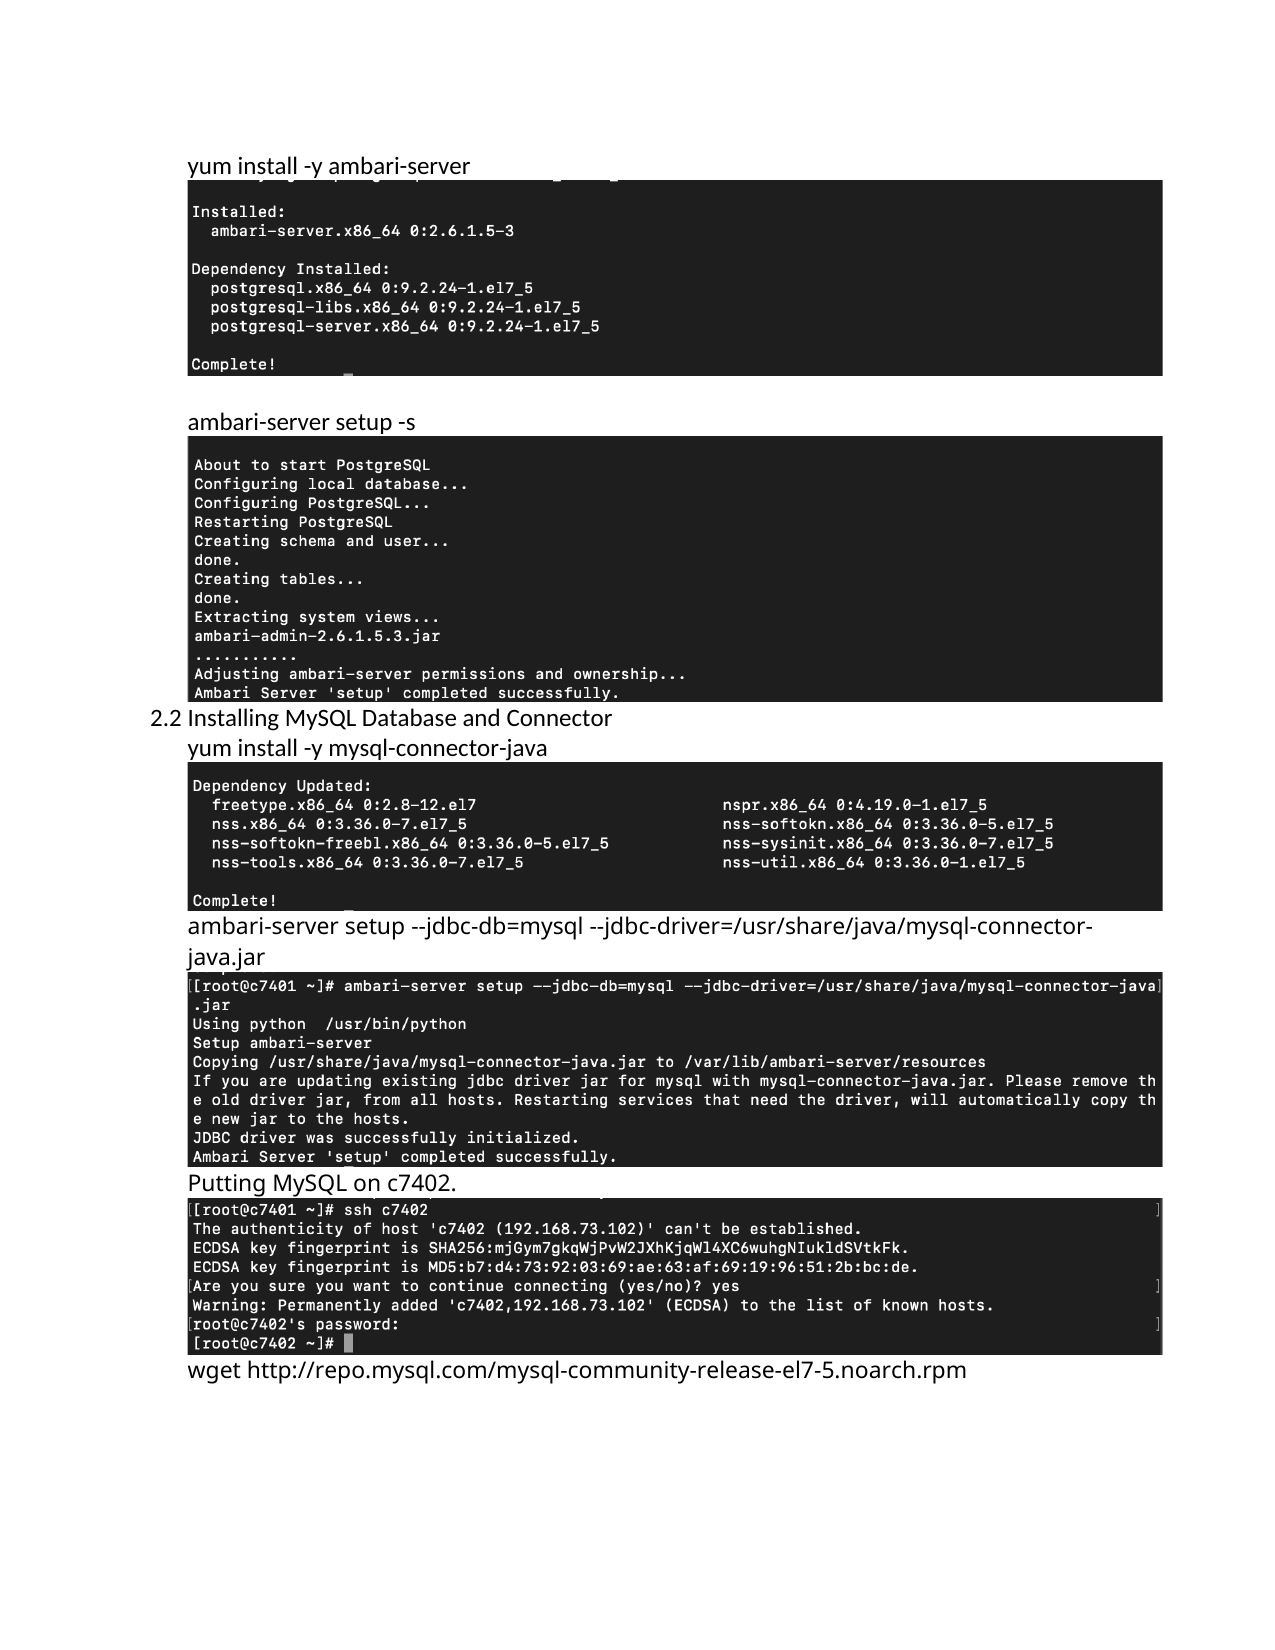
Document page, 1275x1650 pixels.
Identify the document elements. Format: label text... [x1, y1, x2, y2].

picture [187, 972, 1163, 1167]
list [150, 702, 1125, 1386]
picture [187, 180, 1163, 376]
picture [187, 1198, 1163, 1355]
list ambari-server setup -s [187, 376, 1125, 436]
picture [187, 762, 1163, 911]
list yum install -y ambari-server [187, 150, 1125, 180]
picture [187, 436, 1163, 702]
